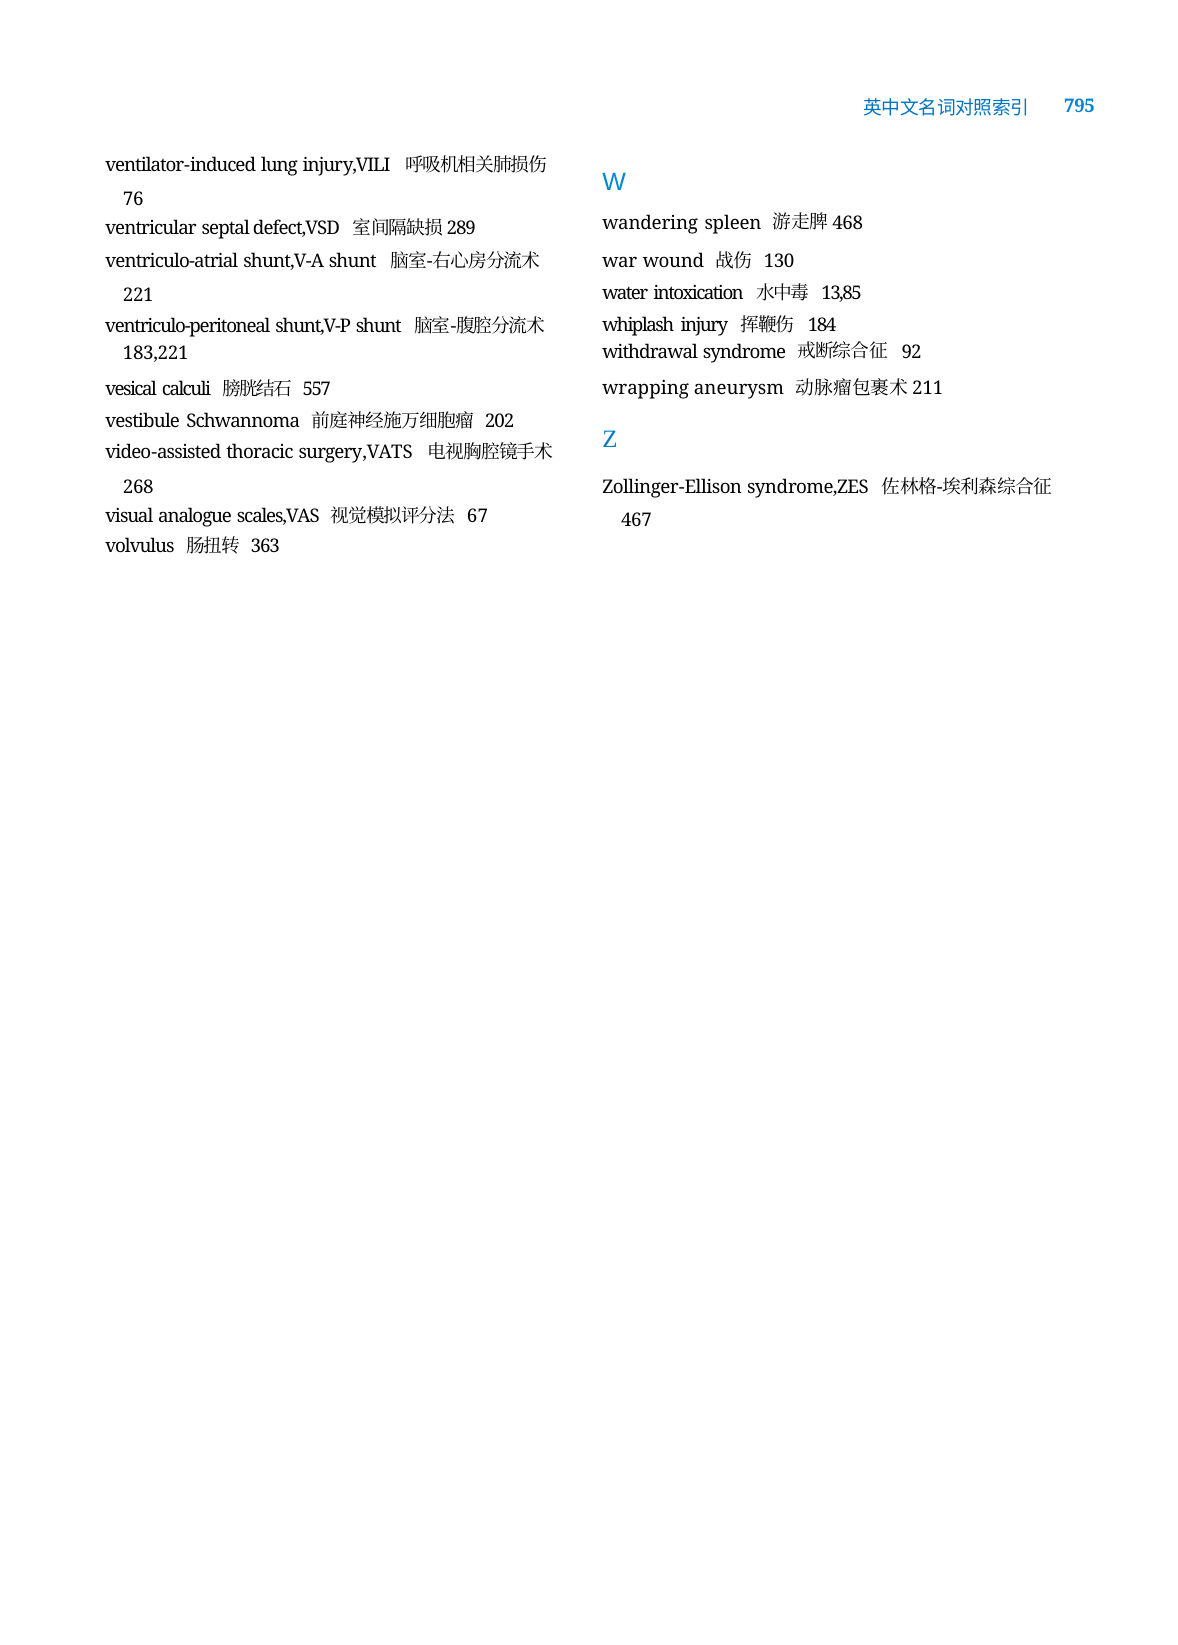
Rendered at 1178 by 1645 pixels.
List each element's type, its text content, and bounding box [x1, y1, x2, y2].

text wandering spleen 游走脾468 [602, 217, 1095, 248]
text war wound 战伤 130 [602, 248, 1095, 273]
text ventriculo-atrial shunt,V-A shunt 脑室-右心房分流术 [105, 248, 592, 272]
text ventriculo-peritoneal shunt,V-P shunt 脑室-腹腔分流术 183,221 [105, 311, 560, 365]
text water intoxication 水中毒 13,85 [602, 280, 1095, 304]
text W [602, 172, 1095, 196]
text Z [602, 430, 1095, 452]
text vesical calculi 膀胱结石 557 [105, 375, 592, 400]
text visual analogue scales,VAS 视觉模拟评分法 67 [105, 503, 592, 527]
text volvulus 肠扭转 363 [105, 536, 592, 557]
text 467 [621, 511, 1095, 530]
text 76 [123, 190, 592, 209]
text ventricular septal defect,VSD 室间隔缺损289 [105, 215, 592, 239]
text withdrawal syndrome 戒断综合征 92 [602, 345, 1095, 375]
text vestibule Schwannoma 前庭神经施万细胞瘤 202 [105, 408, 592, 432]
text Zollinger-Ellison syndrome,ZES 佐林格-埃利森综合征 [602, 474, 1095, 498]
text video-assisted thoracic surgery,VATS 电视胸腔镜手术 [105, 440, 592, 464]
text 221 [123, 286, 592, 305]
text 英中文名词对照索引 795 [602, 95, 1095, 119]
text 268 [123, 478, 592, 497]
text wrapping aneurysm 动脉瘤包裹术211 [602, 375, 1095, 399]
text ventilator-induced lung injury,VILI 呼吸机相关肺损伤 [105, 152, 592, 176]
text whiplash injury 挥鞭伤 184 [602, 313, 1095, 337]
